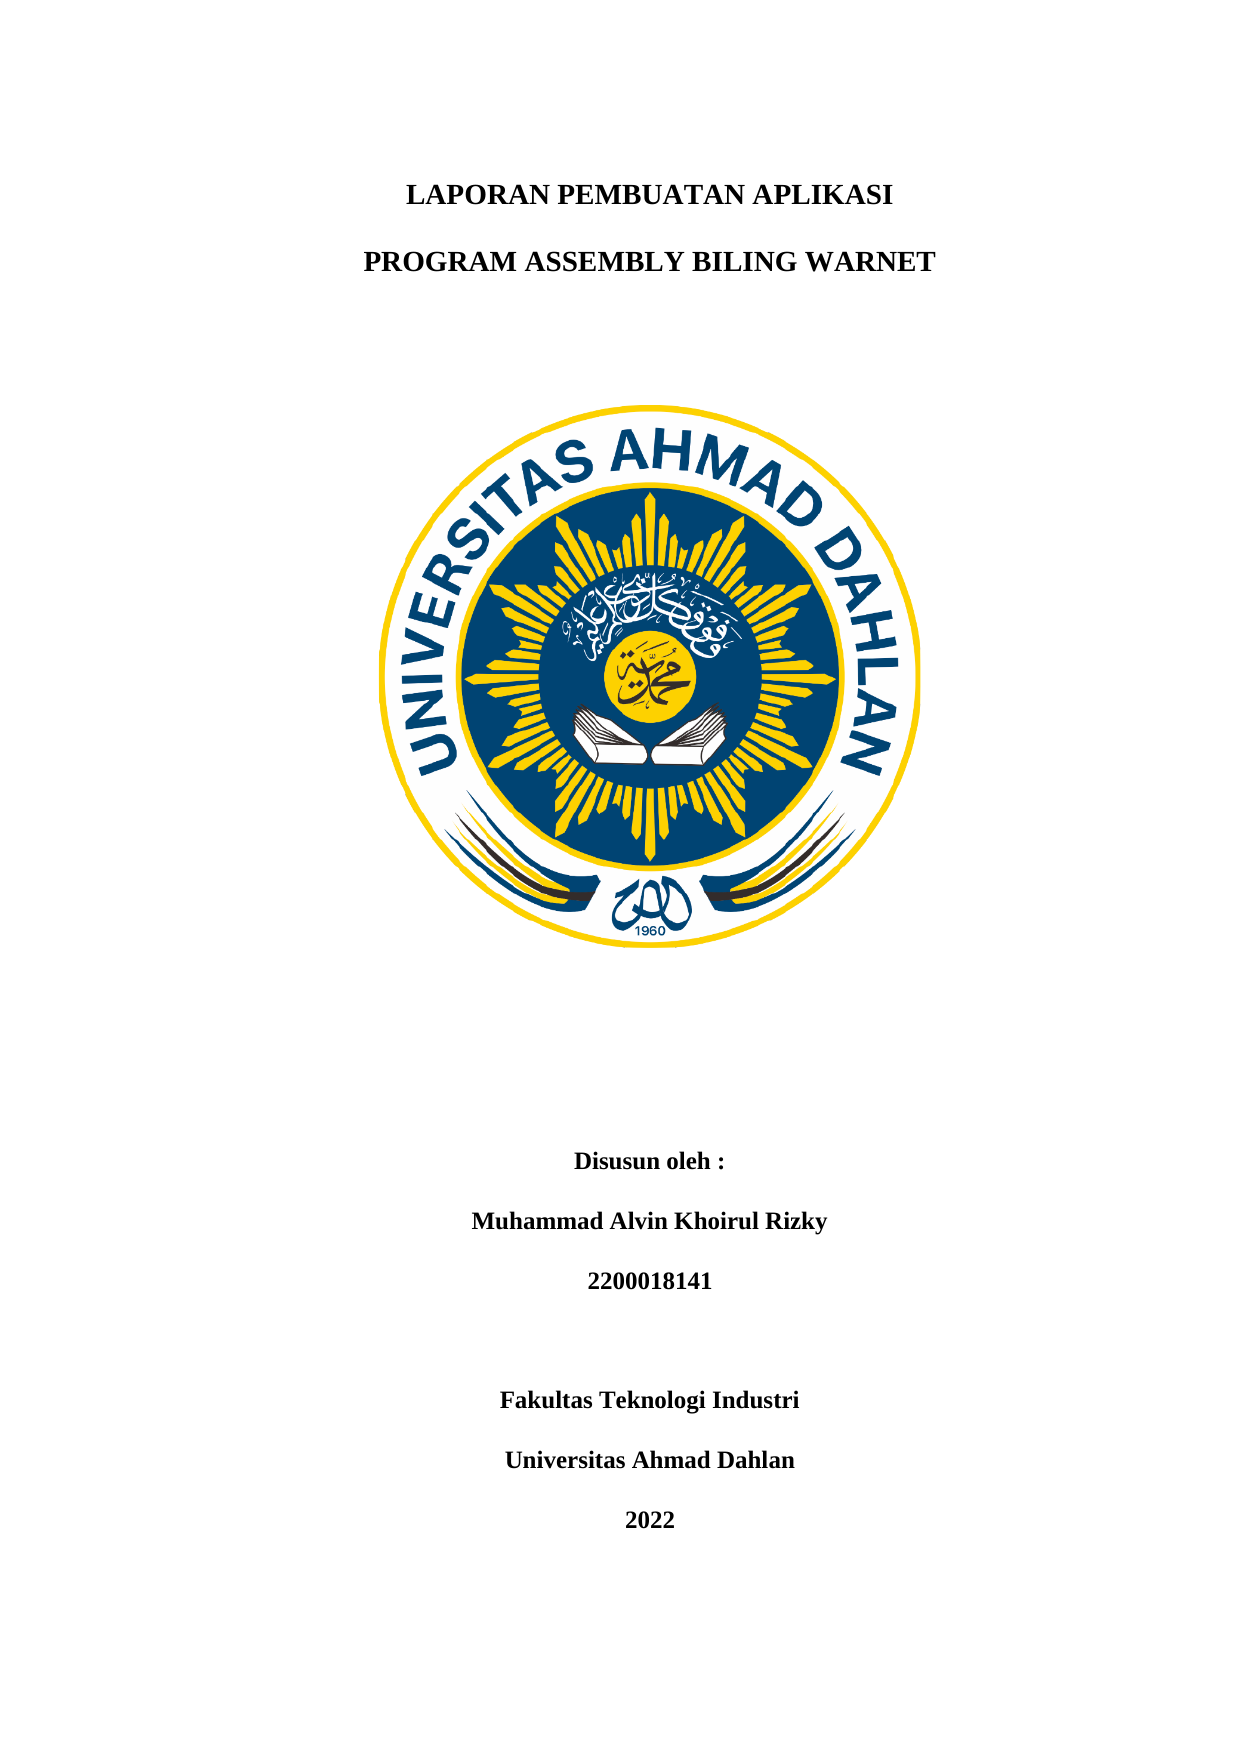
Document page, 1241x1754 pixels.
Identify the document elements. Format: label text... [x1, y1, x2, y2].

text 2022 [177, 1505, 1122, 1534]
text Universitas Ahmad Dahlan [177, 1445, 1122, 1474]
text 2200018141 [177, 1266, 1122, 1294]
picture [378, 405, 921, 948]
text LAPORAN PEMBUATAN APLIKASI [177, 177, 1122, 211]
text PROGRAM ASSEMBLY BILING WARNET [177, 244, 1122, 278]
text Muhammad Alvin Khoirul Rizky [177, 1206, 1122, 1235]
text Disusun oleh : [177, 1146, 1122, 1175]
text Fakultas Teknologi Industri [177, 1385, 1122, 1414]
